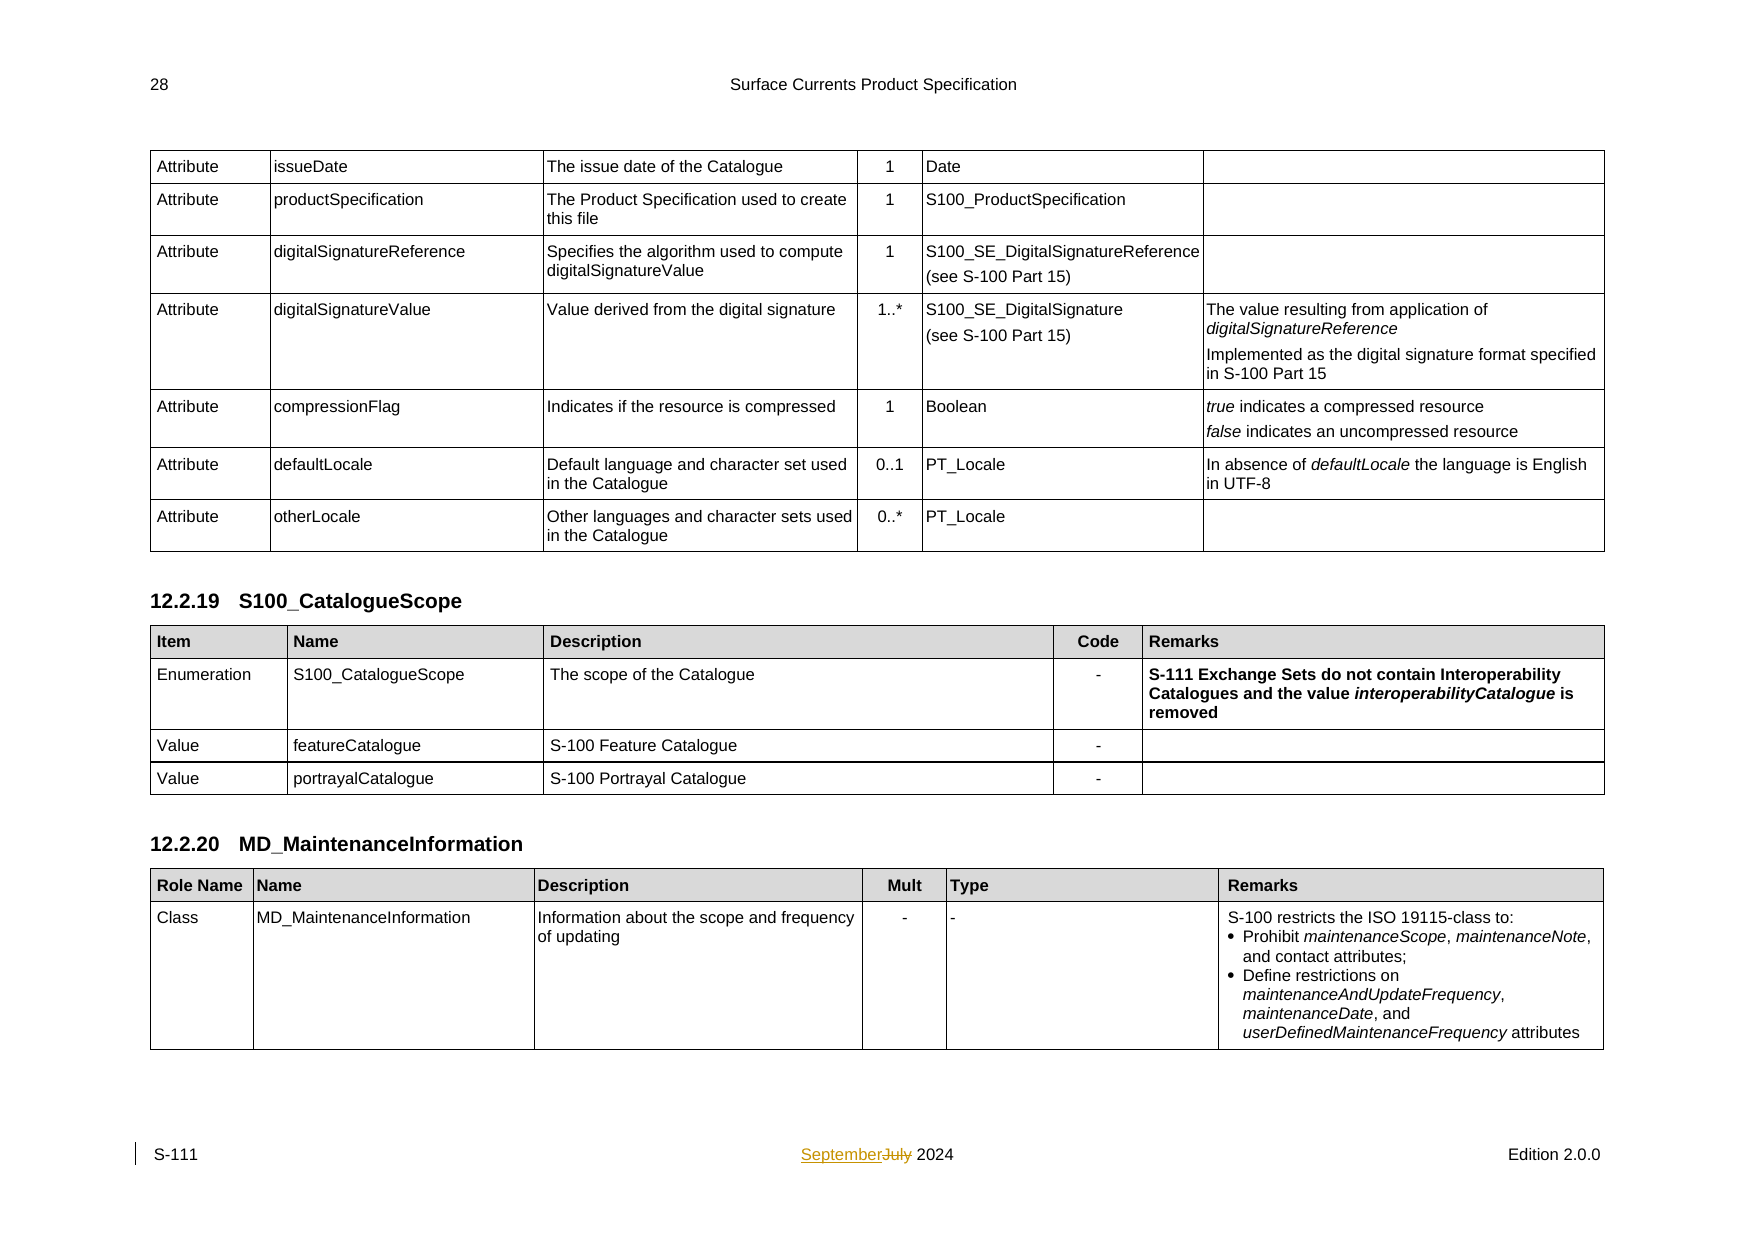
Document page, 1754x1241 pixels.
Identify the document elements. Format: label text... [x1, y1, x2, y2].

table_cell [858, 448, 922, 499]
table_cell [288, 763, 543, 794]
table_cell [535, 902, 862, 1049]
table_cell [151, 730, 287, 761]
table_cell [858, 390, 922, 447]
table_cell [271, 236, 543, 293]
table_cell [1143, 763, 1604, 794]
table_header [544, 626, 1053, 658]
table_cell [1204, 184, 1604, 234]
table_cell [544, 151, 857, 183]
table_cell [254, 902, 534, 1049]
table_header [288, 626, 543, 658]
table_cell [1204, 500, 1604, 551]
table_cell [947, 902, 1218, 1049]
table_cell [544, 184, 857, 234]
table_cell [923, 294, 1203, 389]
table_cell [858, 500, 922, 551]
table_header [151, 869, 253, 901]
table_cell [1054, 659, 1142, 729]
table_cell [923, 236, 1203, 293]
subtitle MD_MaintenanceInformation [150, 832, 1604, 856]
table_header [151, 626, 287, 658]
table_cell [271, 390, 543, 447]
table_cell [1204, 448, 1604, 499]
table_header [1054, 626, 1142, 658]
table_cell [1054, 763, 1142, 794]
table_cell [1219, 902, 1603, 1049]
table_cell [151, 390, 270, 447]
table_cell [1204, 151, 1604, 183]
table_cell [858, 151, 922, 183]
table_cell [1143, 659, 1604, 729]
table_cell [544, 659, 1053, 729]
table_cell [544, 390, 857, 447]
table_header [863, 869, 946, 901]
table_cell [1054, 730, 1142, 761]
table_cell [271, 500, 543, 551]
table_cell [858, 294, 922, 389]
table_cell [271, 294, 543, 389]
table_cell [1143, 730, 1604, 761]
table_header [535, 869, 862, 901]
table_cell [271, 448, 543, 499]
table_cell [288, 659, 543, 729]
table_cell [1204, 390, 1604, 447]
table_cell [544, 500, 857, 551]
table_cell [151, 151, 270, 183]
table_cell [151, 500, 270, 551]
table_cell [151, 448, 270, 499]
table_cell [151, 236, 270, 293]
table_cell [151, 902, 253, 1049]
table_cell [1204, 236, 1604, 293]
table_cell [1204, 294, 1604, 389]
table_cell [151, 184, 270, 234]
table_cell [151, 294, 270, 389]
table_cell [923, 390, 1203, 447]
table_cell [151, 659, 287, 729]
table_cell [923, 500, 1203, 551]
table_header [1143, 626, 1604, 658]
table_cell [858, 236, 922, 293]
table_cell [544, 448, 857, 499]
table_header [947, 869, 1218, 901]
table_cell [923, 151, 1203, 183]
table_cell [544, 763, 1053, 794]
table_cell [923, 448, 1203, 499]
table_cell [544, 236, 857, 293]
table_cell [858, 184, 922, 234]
subtitle S100_CatalogueScope [150, 588, 1604, 612]
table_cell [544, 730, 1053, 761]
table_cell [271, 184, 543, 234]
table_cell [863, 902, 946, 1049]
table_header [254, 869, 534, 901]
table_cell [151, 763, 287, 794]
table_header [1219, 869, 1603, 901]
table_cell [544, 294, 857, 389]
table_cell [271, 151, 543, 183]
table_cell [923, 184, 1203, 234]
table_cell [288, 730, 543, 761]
